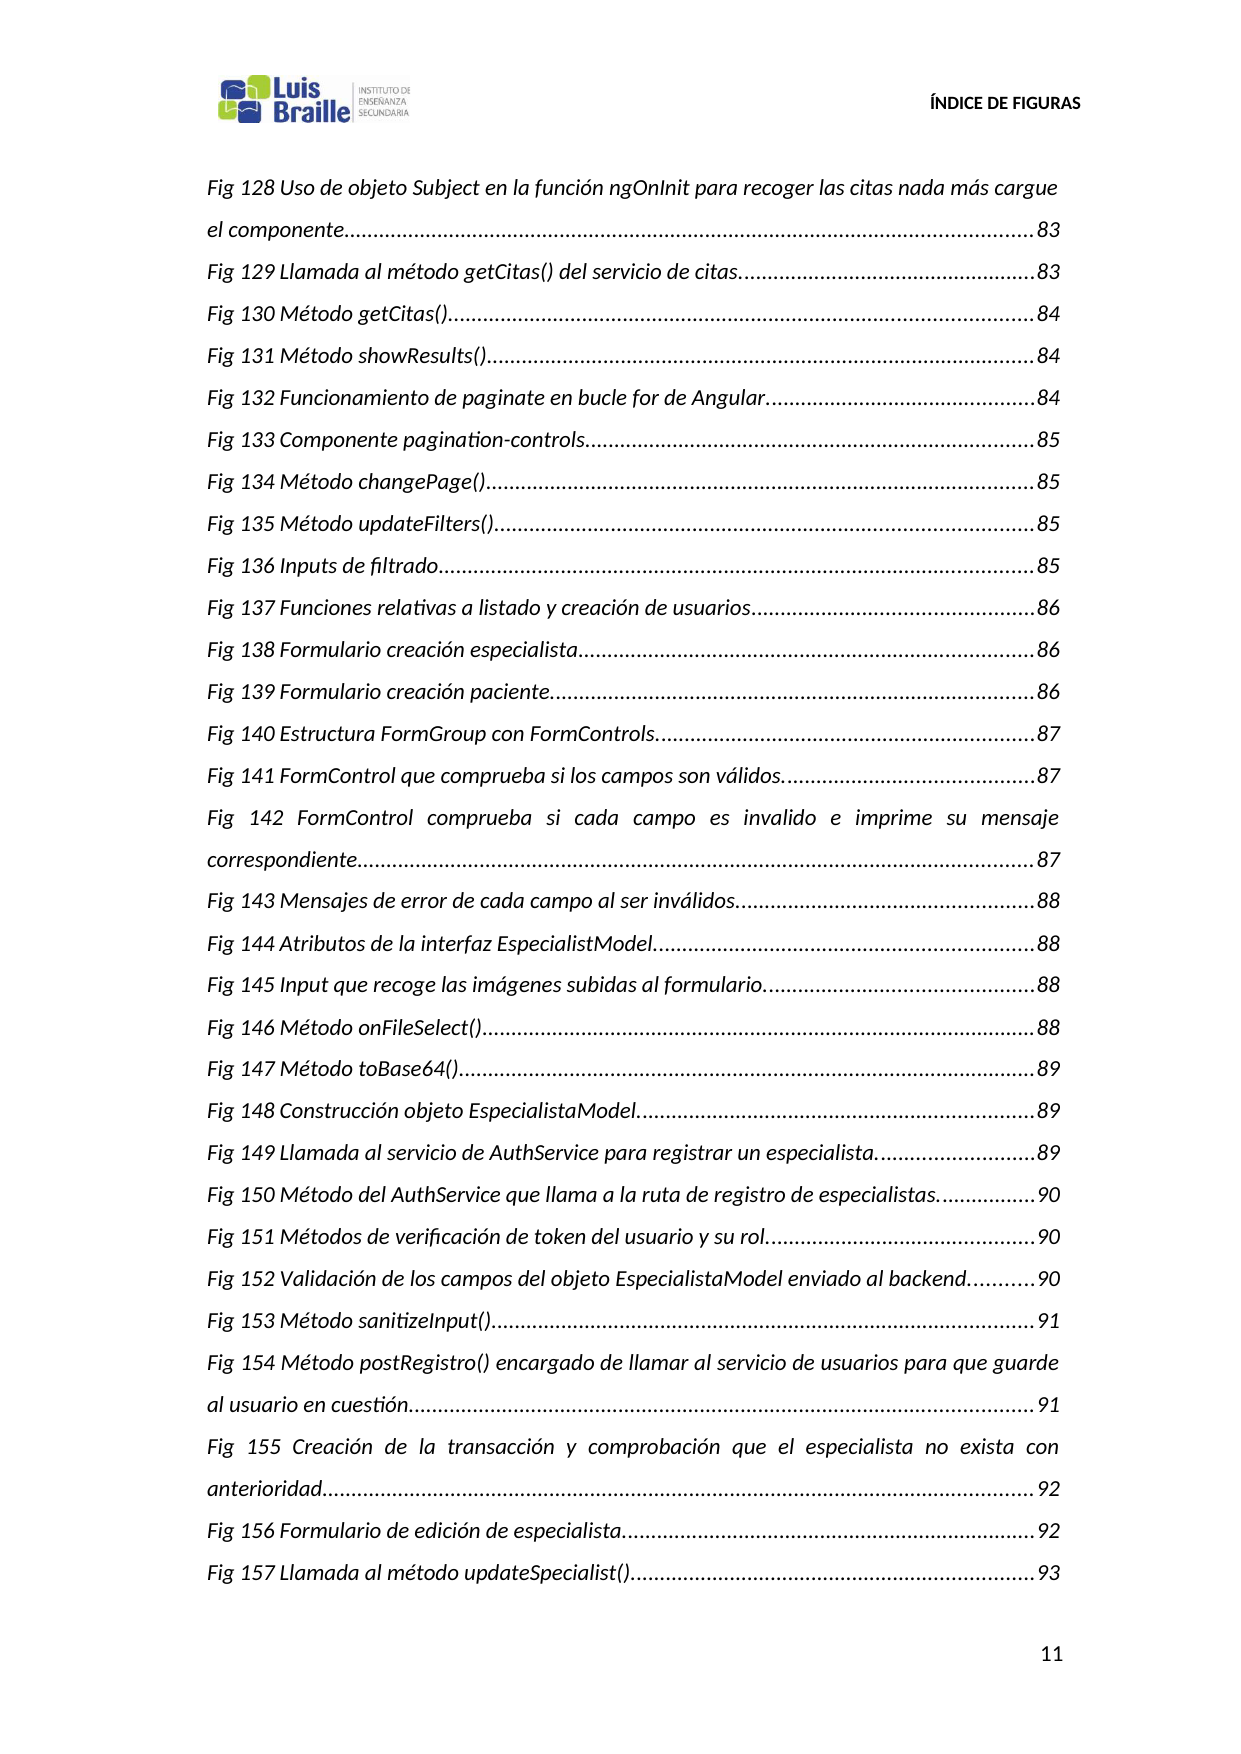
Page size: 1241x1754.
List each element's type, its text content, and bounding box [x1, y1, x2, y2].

text Fig 155 Creación de la transacción y comprobación que el especialista no exista con anterioridad. 92 [207, 1432, 1063, 1502]
text Fig 154 Método postRegistro() encargado de llamar al servicio de usuarios para que guarde al usuario en cuestión. 91 [207, 1348, 1063, 1418]
text Fig 139 Formulario creación paciente. 86 [207, 677, 1063, 705]
text Fig 157 Llamada al método updateSpecialist(). 93 [207, 1558, 1063, 1586]
text Fig 137 Funciones relativas a listado y creación de usuarios 86 [207, 593, 1063, 621]
text Fig 133 Componente pagination-controls. 85 [207, 425, 1063, 453]
text Fig 148 Construcción objeto EspecialistaModel. 89 [207, 1097, 1063, 1124]
text Fig 138 Formulario creación especialista 86 [207, 635, 1063, 663]
text Fig 150 Método del AuthService que llama a la ruta de registro de especialistas. 90 [207, 1181, 1063, 1208]
text Fig 152 Validación de los campos del objeto EspecialistaModel enviado al backend. 90 [207, 1264, 1063, 1292]
text Fig 135 Método updateFilters(). 85 [207, 509, 1063, 537]
text Fig 128 Uso de objeto Subject en la función ngOnInit para recoger las citas nada más cargue el componente. 83 [207, 173, 1063, 243]
text Fig 143 Mensajes de error de cada campo al ser inválidos. 88 [207, 887, 1063, 915]
text Fig 130 Método getCitas(). 84 [207, 299, 1063, 327]
text Fig 147 Método toBase64(). 89 [207, 1054, 1063, 1083]
text Fig 140 Estructura FormGroup con FormControls. 87 [207, 719, 1063, 747]
text Fig 132 Funcionamiento de paginate en bucle for de Angular. 84 [207, 383, 1063, 411]
text Fig 131 Método showResults(). 84 [207, 341, 1063, 369]
text Fig 145 Input que recoge las imágenes subidas al formulario. 88 [207, 971, 1063, 999]
text Fig 144 Atributos de la interfaz EspecialistModel. 88 [207, 929, 1063, 957]
text Fig 142 FormControl comprueba si cada campo es invalido e imprime su mensaje correspondiente. 87 [207, 803, 1063, 873]
text Fig 136 Inputs de filtrado. 85 [207, 551, 1063, 579]
text Fig 141 FormControl que comprueba si los campos son válidos. 87 [207, 761, 1063, 789]
text Fig 134 Método changePage(). 85 [207, 467, 1063, 495]
text Fig 149 Llamada al servicio de AuthService para registrar un especialista. 89 [207, 1138, 1063, 1167]
text Fig 129 Llamada al método getCitas() del servicio de citas. 83 [207, 257, 1063, 285]
text Fig 156 Formulario de edición de especialista. 92 [207, 1516, 1063, 1544]
text Fig 146 Método onFileSelect(). 88 [207, 1013, 1063, 1041]
text Fig 151 Métodos de verificación de token del usuario y su rol. 90 [207, 1222, 1063, 1251]
text Fig 153 Método sanitizeInput(). 91 [207, 1306, 1063, 1334]
